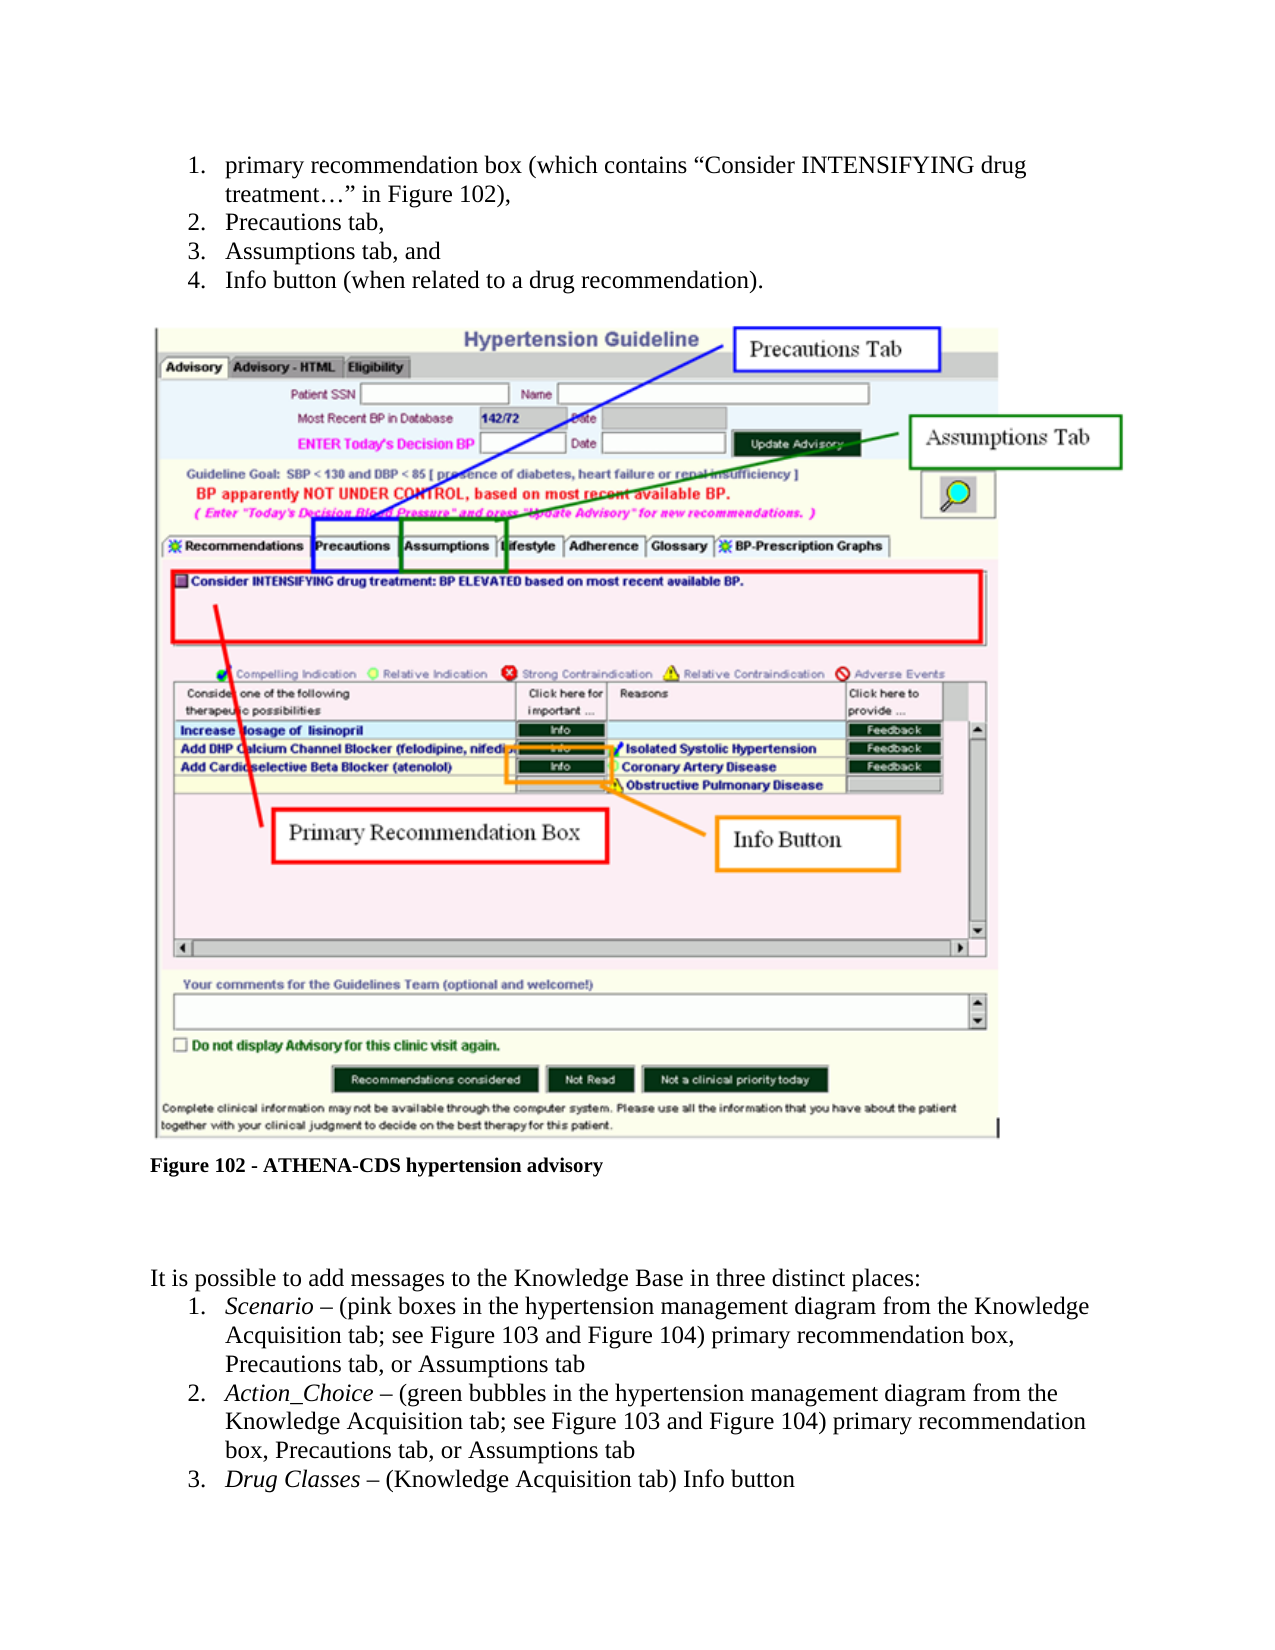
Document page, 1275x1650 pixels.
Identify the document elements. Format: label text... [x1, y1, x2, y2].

list Precautions tab, [187, 207, 1125, 236]
list primary recommendation box (which contains “Consider INTENSIFYING drug treatment…” in Figure 102), [187, 150, 1125, 207]
list Assumptions tab, and [187, 236, 1125, 265]
text Figure 102 - ATHENA-CDS hypertension advisory [150, 1153, 1125, 1177]
text It is possible to add messages to the Knowledge Base in three distinct places: [150, 1263, 1125, 1291]
picture [150, 322, 1125, 1141]
list Info button (when related to a drug recommendation). [187, 265, 1125, 294]
list Drug Classes – (Knowledge Acquisition tab) Info button [187, 1464, 1125, 1493]
list Action_Choice – (green bubbles in the hypertension management diagram from the Knowledge Acquisition tab; see Figure 103 and Figure 104) primary recommendation box, Precautions tab, or Assumptions tab [187, 1378, 1125, 1464]
list Scenario – (pink boxes in the hypertension management diagram from the Knowledge Acquisition tab; see Figure 103 and Figure 104) primary recommendation box, Precautions tab, or Assumptions tab [187, 1291, 1125, 1378]
